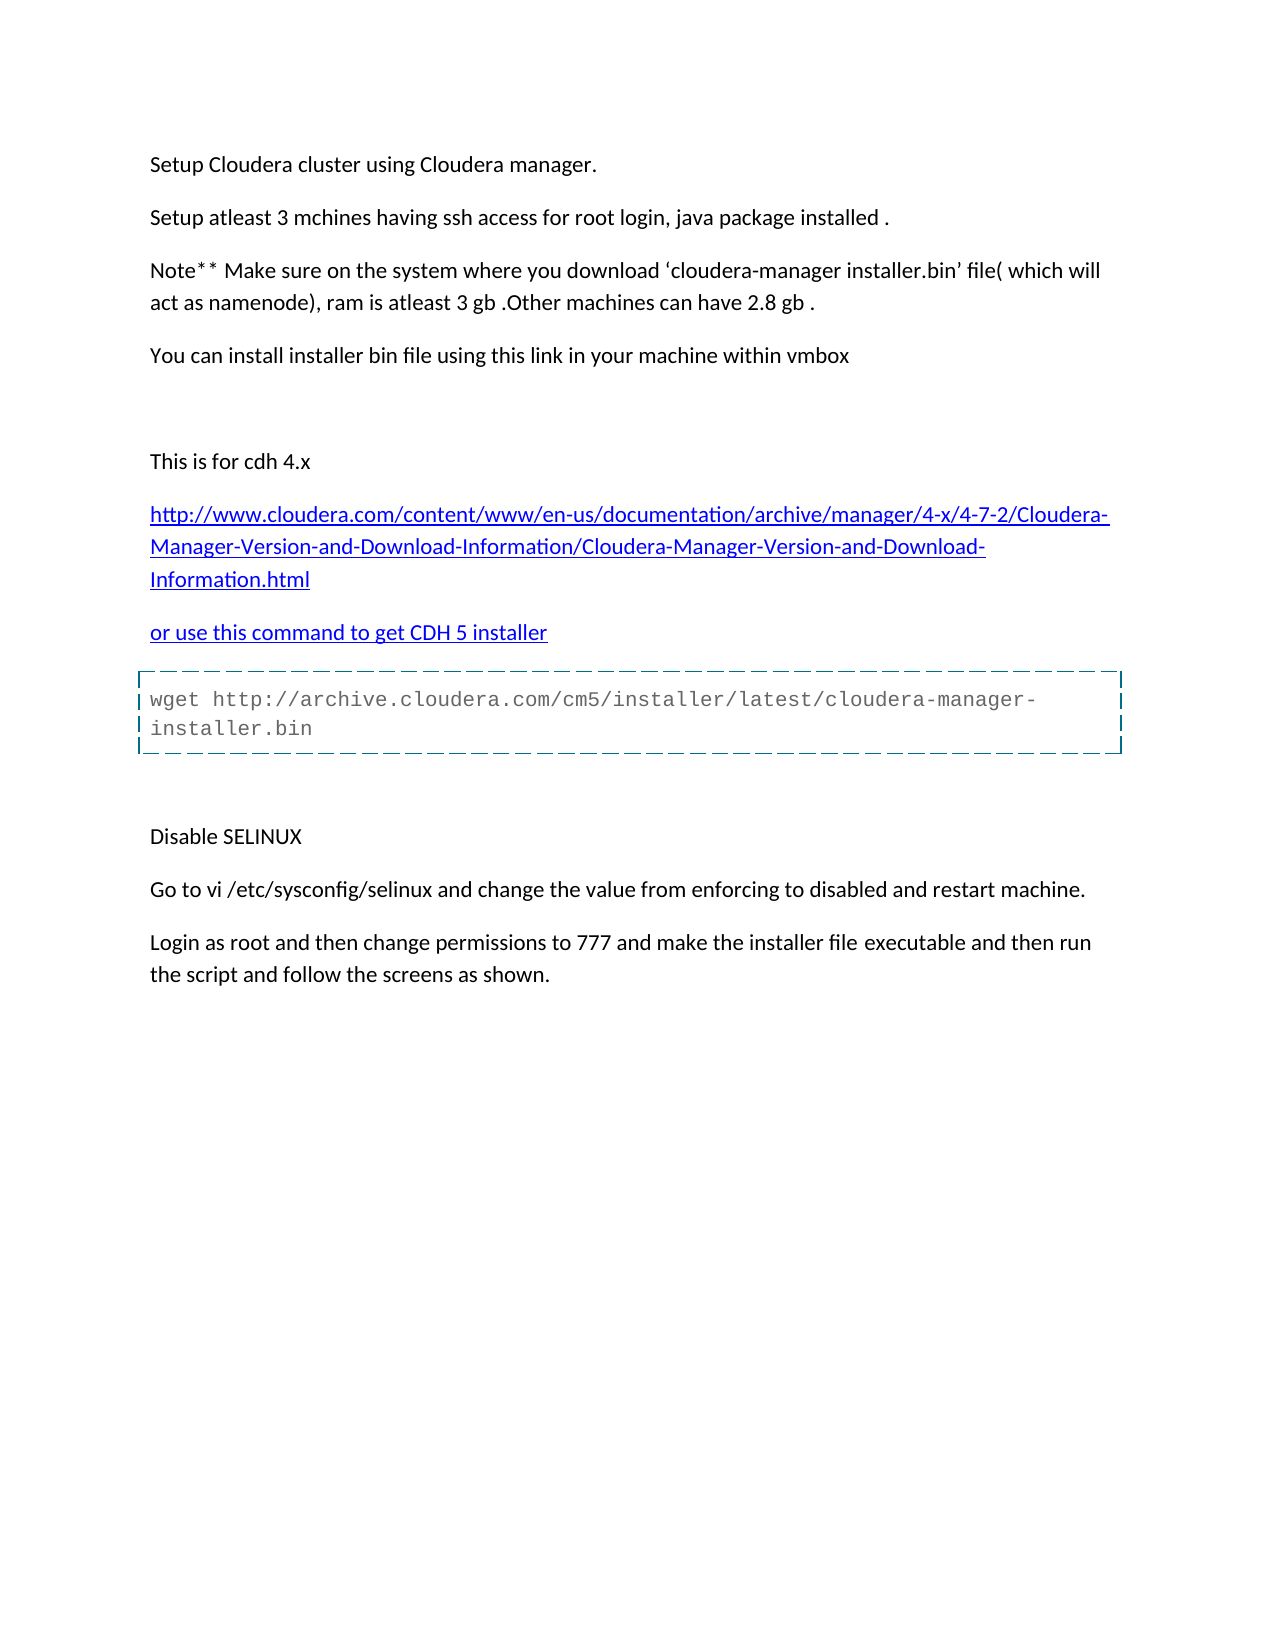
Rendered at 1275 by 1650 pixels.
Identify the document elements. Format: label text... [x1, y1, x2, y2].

text Setup atleast 3 mchines having ssh access for root login, java package installed . [150, 203, 1125, 231]
text http://www.cloudera.com/content/www/en-us/documentation/archive/manager/4-x/4-7-2/Cloudera-Manager-Version-and-Download-Information/Cloudera-Manager-Version-and-Download-Information.html [150, 500, 1125, 593]
text Setup Cloudera cluster using Cloudera manager. [150, 150, 1125, 178]
text wget http://archive.cloudera.com/cm5/installer/latest/cloudera-manager-installer.bin [138, 671, 1122, 754]
text or use this command to get CDH 5 installer [150, 618, 1125, 646]
text Login as root and then change permissions to 777 and make the installer file executable and then run the script and follow the screens as shown. [150, 928, 1125, 988]
text Go to vi /etc/sysconfig/selinux and change the value from enforcing to disabled and restart machine. [150, 875, 1125, 903]
text You can install installer bin file using this link in your machine within vmbox [150, 341, 1125, 369]
text Note** Make sure on the system where you download ‘cloudera-manager installer.bin’ file( which will act as namenode), ram is atleast 3 gb .Other machines can have 2.8 gb . [150, 256, 1125, 316]
text Disable SELINUX [150, 822, 1125, 850]
text This is for cdh 4.x [150, 447, 1125, 475]
